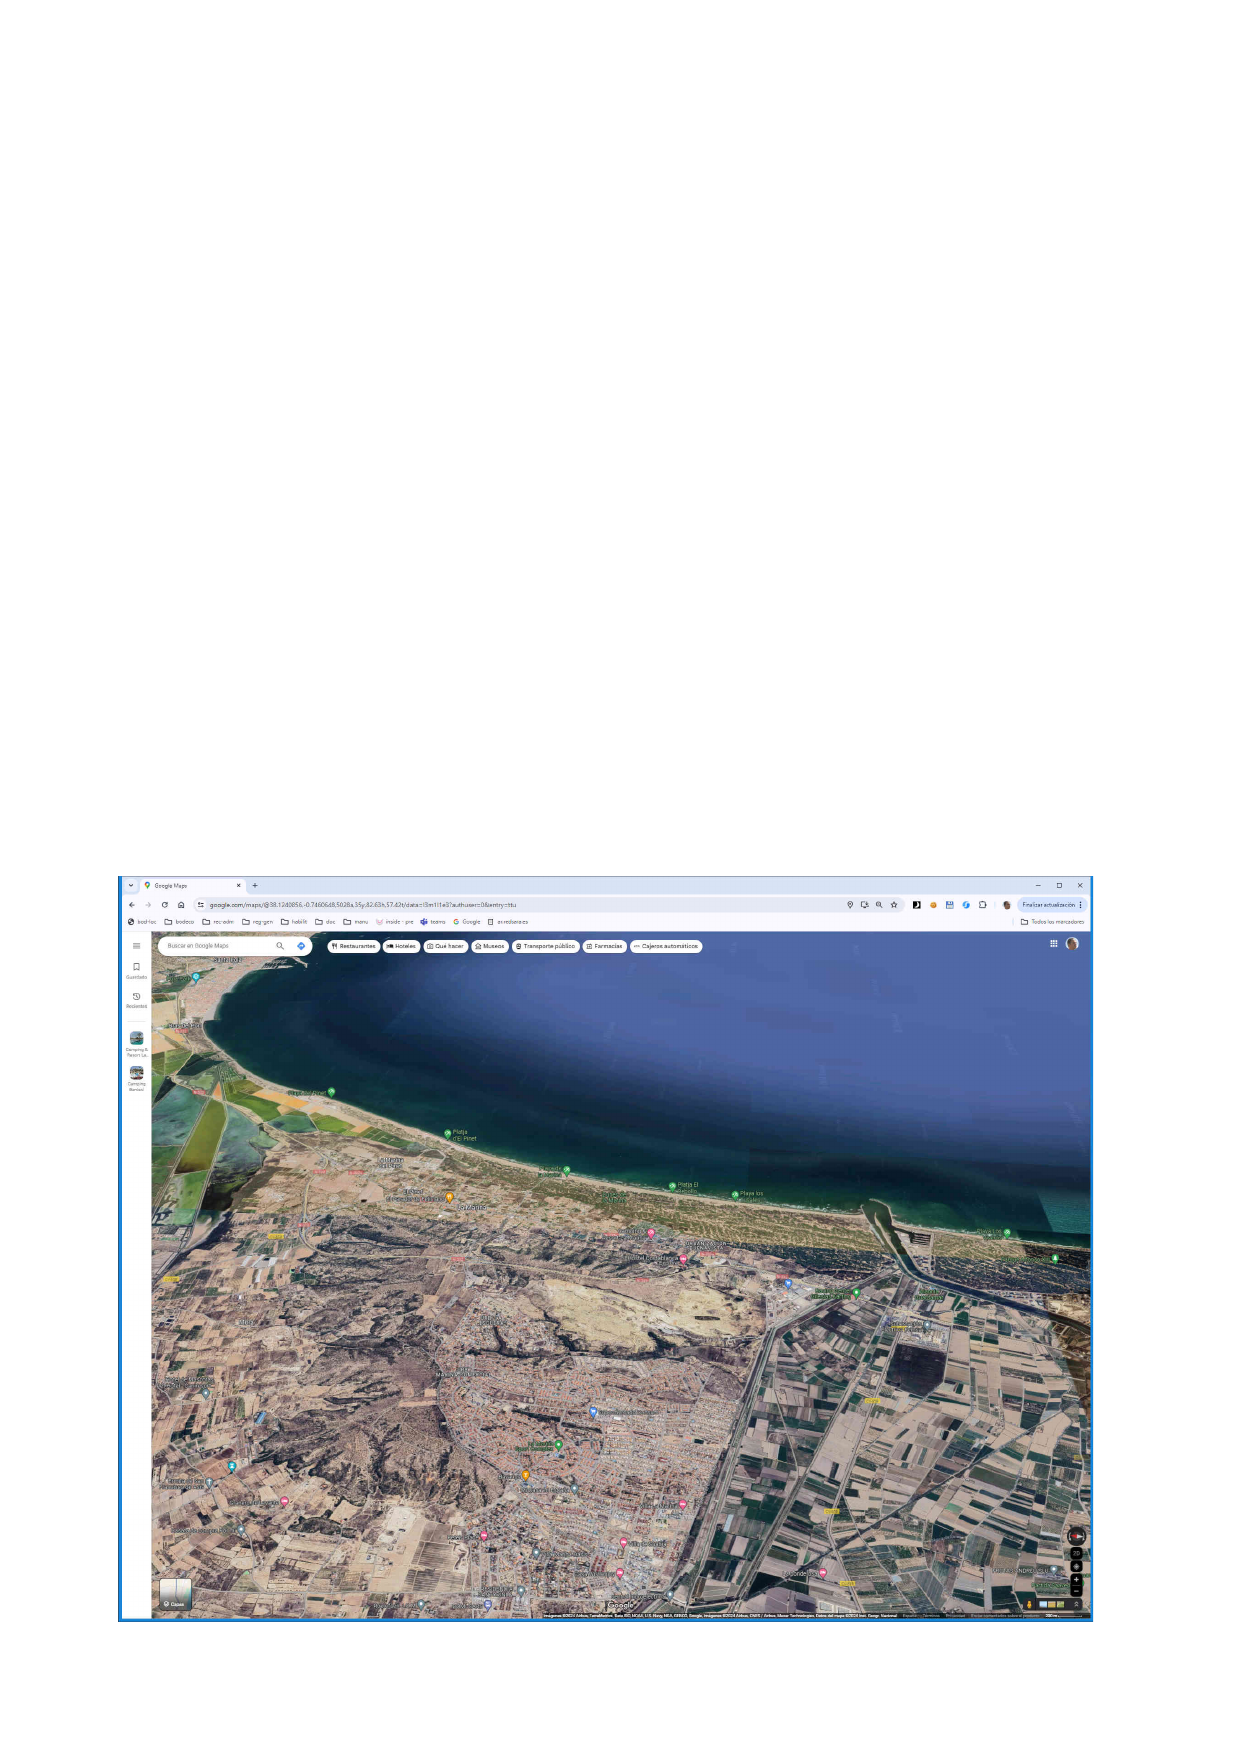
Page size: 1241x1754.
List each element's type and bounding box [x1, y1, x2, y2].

picture [118, 876, 1094, 1622]
